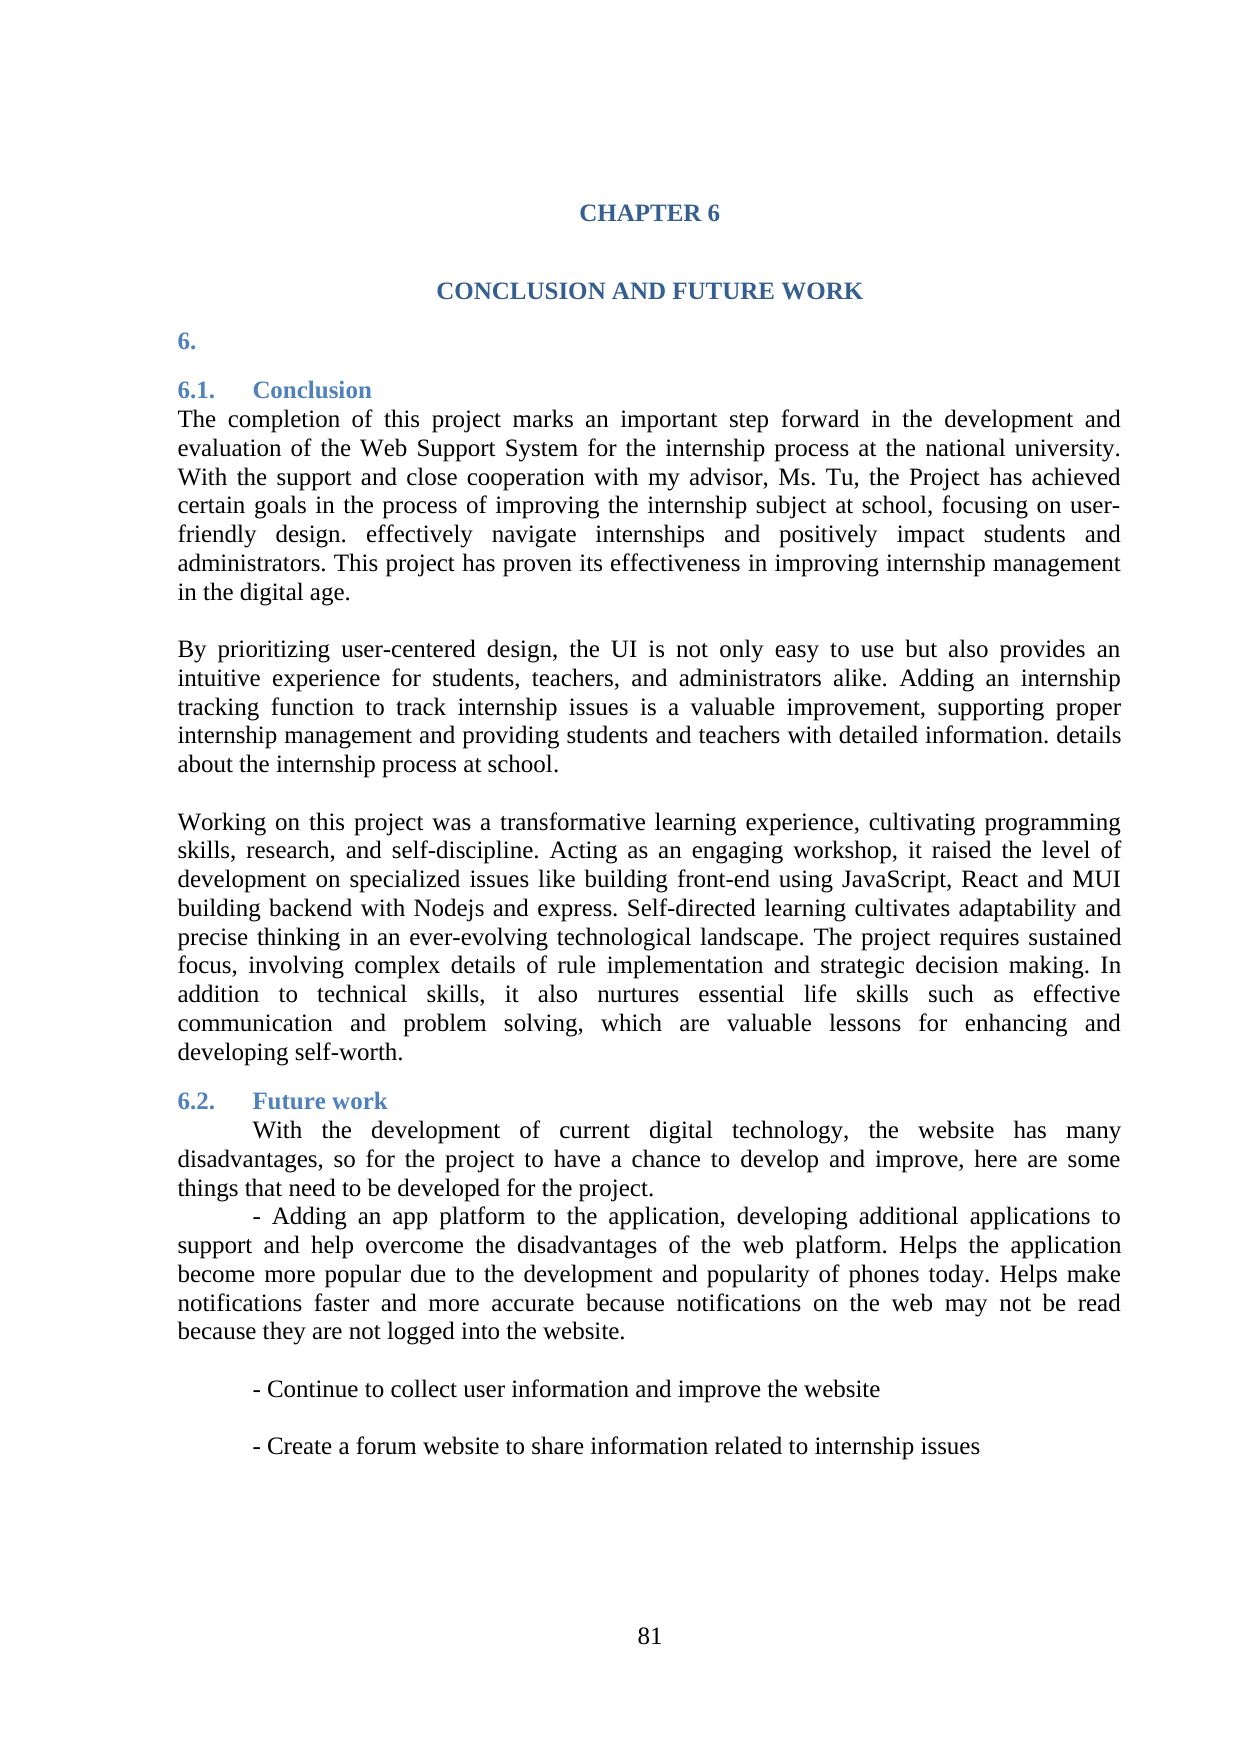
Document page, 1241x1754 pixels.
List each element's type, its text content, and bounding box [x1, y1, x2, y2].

text Working on this project was a transformative learning experience, cultivating programming skills, research, and self-discipline. Acting as an engaging workshop, it raised the level of development on specialized issues like building front-end using JavaScript, React and MUI building backend with Nodejs and express. Self-directed learning cultivates adaptability and precise thinking in an ever-evolving technological landscape. The project requires sustained focus, involving complex details of rule implementation and strategic decision making. In addition to technical skills, it also nurtures essential life skills such as effective communication and problem solving, which are valuable lessons for enhancing and developing self-worth. [177, 807, 1122, 1066]
text By prioritizing user-centered design, the UI is not only easy to use but also provides an intuitive experience for students, teachers, and administrators alike. Adding an internship tracking function to track internship issues is a valuable improvement, supporting proper internship management and providing students and teachers with detailed information. details about the internship process at school. [177, 634, 1122, 778]
subtitle CHAPTER 6 [177, 198, 1122, 226]
text - Create a forum website to share information related to internship issues [177, 1431, 1122, 1460]
subtitle Conclusion [177, 376, 1122, 404]
text The completion of this project marks an important step forward in the development and evaluation of the Web Support System for the internship process at the national university. With the support and close cooperation with my advisor, Ms. Tu, the Project has achieved certain goals in the process of improving the internship subject at school, focusing on user-friendly design. effectively navigate internships and positively impact students and administrators. This project has proven its effectiveness in improving internship management in the digital age. [177, 404, 1122, 606]
text - Adding an app platform to the application, developing additional applications to support and help overcome the disadvantages of the web platform. Helps the application become more popular due to the development and popularity of phones today. Helps make notifications faster and more accurate because notifications on the web may not be read because they are not logged into the website. [177, 1201, 1122, 1345]
text With the development of current digital technology, the website has many disadvantages, so for the project to have a chance to develop and improve, here are some things that need to be developed for the project. [177, 1115, 1122, 1201]
text - Continue to collect user information and improve the website [177, 1374, 1122, 1403]
subtitle Future work [177, 1086, 1122, 1115]
subtitle CONCLUSION AND FUTURE WORK [177, 276, 1122, 305]
